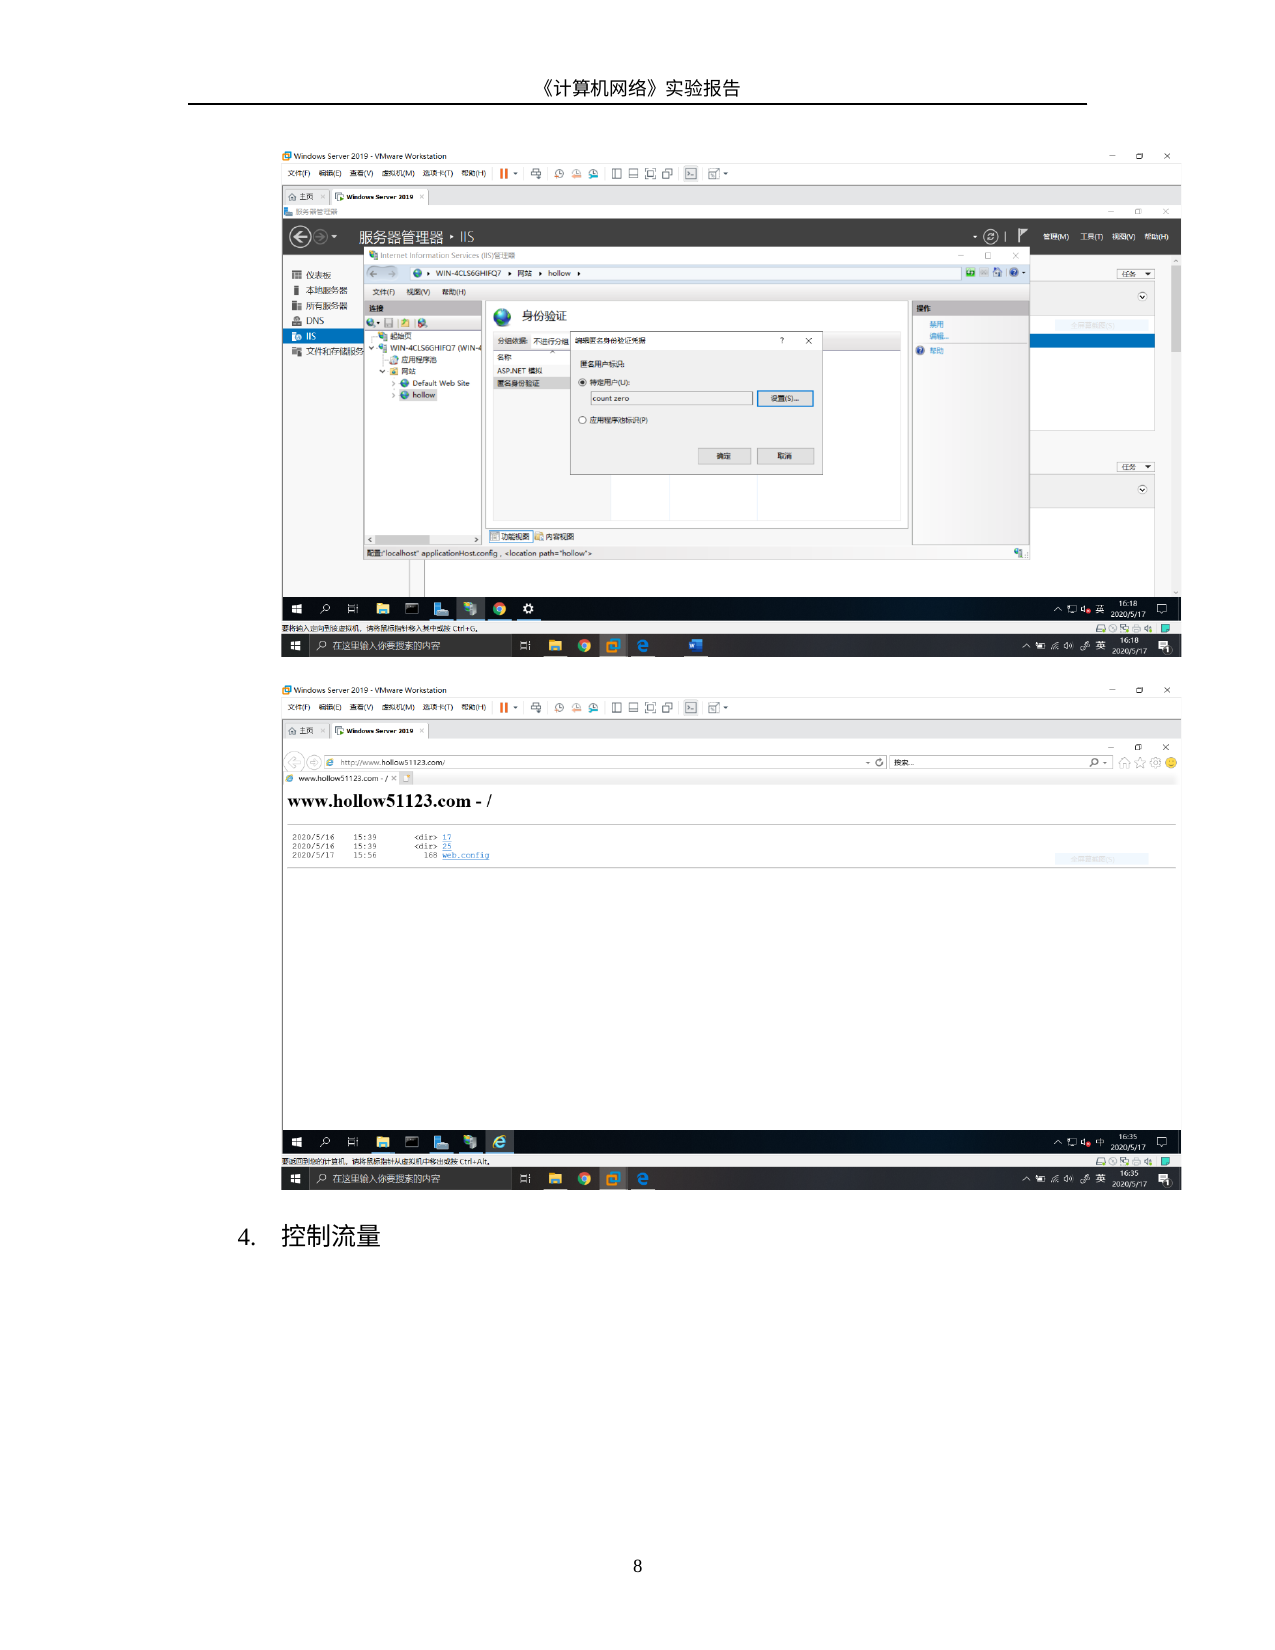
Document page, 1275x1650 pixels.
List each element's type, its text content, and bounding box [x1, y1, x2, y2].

list 控制流量 [237, 1216, 1087, 1252]
picture [281, 150, 1182, 657]
picture [281, 683, 1182, 1190]
